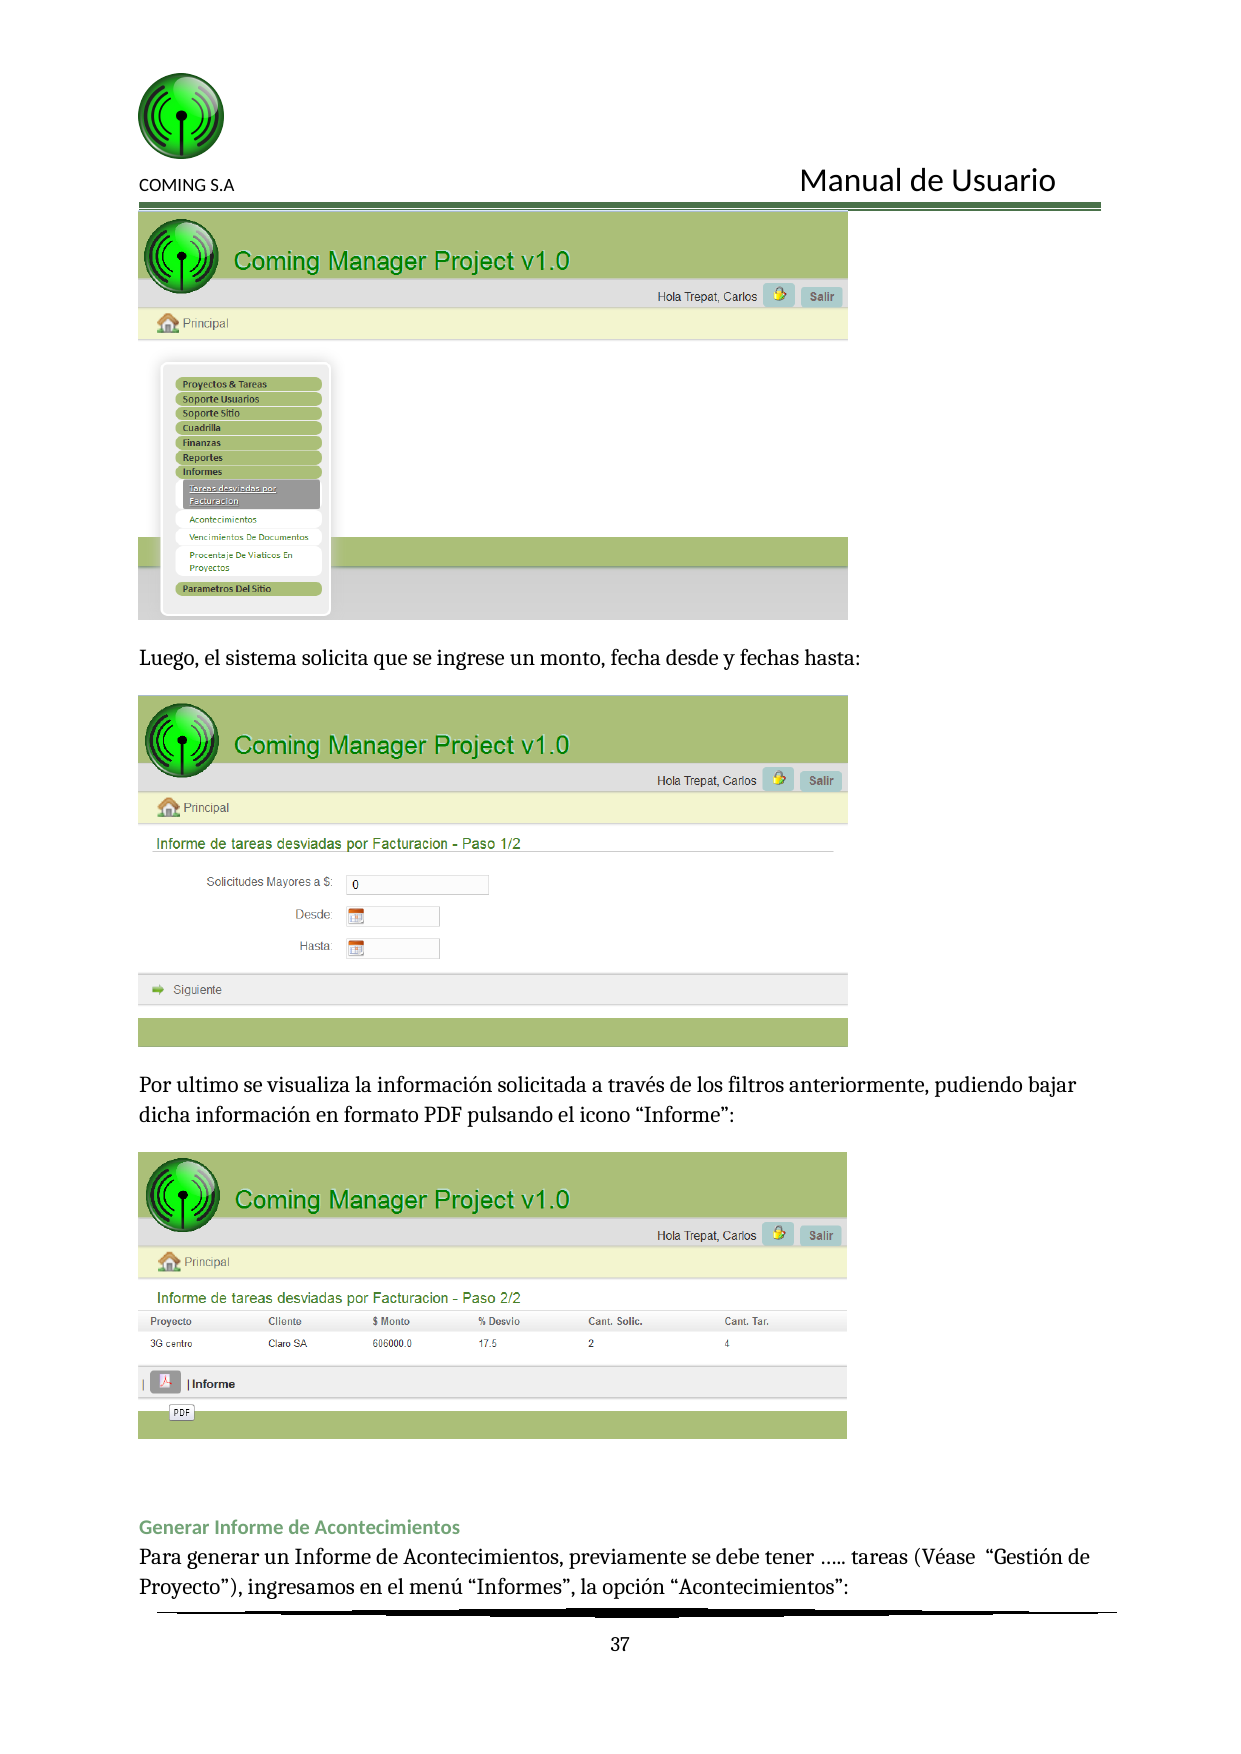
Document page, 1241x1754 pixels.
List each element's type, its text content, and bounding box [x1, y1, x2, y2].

picture [138, 695, 848, 1047]
text Por ultimo se visualiza la información solicitada a través de los filtros anteriormente, pudiendo bajar dicha información en formato PDF pulsando el icono “Informe”: [139, 1071, 1101, 1128]
text Luego, el sistema solicita que se ingrese un monto, fecha desde y fechas hasta: [139, 645, 1101, 671]
text Para generar un Informe de Acontecimientos, previamente se debe tener ….. tareas (Véase “Gestión de Proyecto”), ingresamos en el menú “Informes”, la opción “Acontecimientos”: [139, 1543, 1101, 1600]
picture [138, 210, 848, 620]
subtitle Generar Informe de Acontecimientos [139, 1514, 1101, 1540]
picture [138, 73, 224, 159]
picture [138, 1152, 847, 1439]
